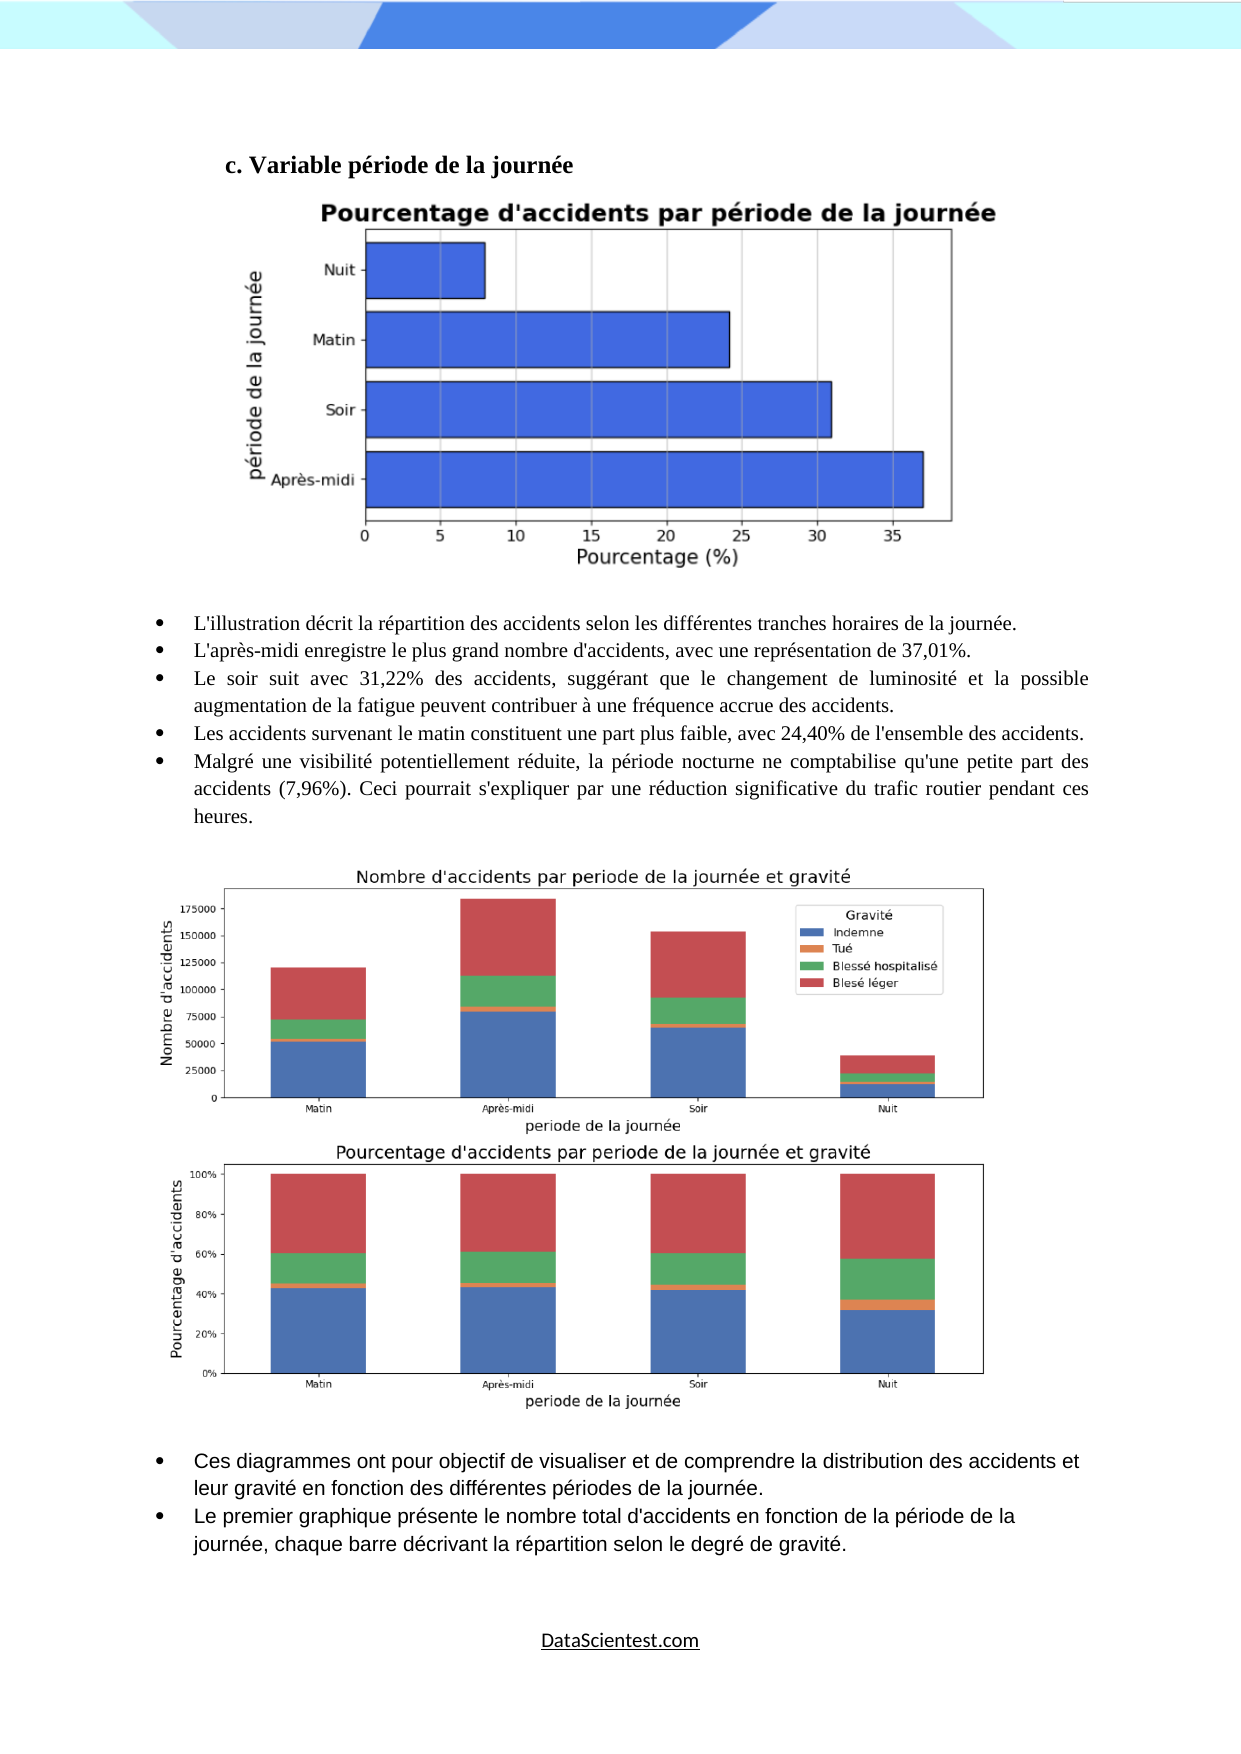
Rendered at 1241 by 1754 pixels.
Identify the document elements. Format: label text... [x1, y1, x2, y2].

subtitle c. Variable période de la journée [150, 150, 1090, 179]
list Les accidents survenant le matin constituent une part plus faible, avec 24,40% de l'ensemble des accidents. [156, 721, 1090, 745]
list Le premier graphique présente le nombre total d'accidents en fonction de la période de la journée, chaque barre décrivant la répartition selon le degré de gravité. [156, 1504, 1090, 1555]
list L'illustration décrit la répartition des accidents selon les différentes tranches horaires de la journée. [156, 611, 1090, 635]
picture [236, 191, 1005, 574]
picture [150, 864, 995, 1412]
list Ces diagrammes ont pour objectif de visualiser et de comprendre la distribution des accidents et leur gravité en fonction des différentes périodes de la journée. [156, 1449, 1090, 1500]
list Le soir suit avec 31,22% des accidents, suggérant que le changement de luminosité et la possible augmentation de la fatigue peuvent contribuer à une fréquence accrue des accidents. [156, 666, 1090, 717]
list L'après-midi enregistre le plus grand nombre d'accidents, avec une représentation de 37,01%. [156, 638, 1090, 662]
list Malgré une visibilité potentiellement réduite, la période nocturne ne comptabilise qu'une petite part des accidents (7,96%). Ceci pourrait s'expliquer par une réduction significative du trafic routier pendant ces heures. [156, 749, 1090, 828]
picture [0, 2, 1241, 49]
